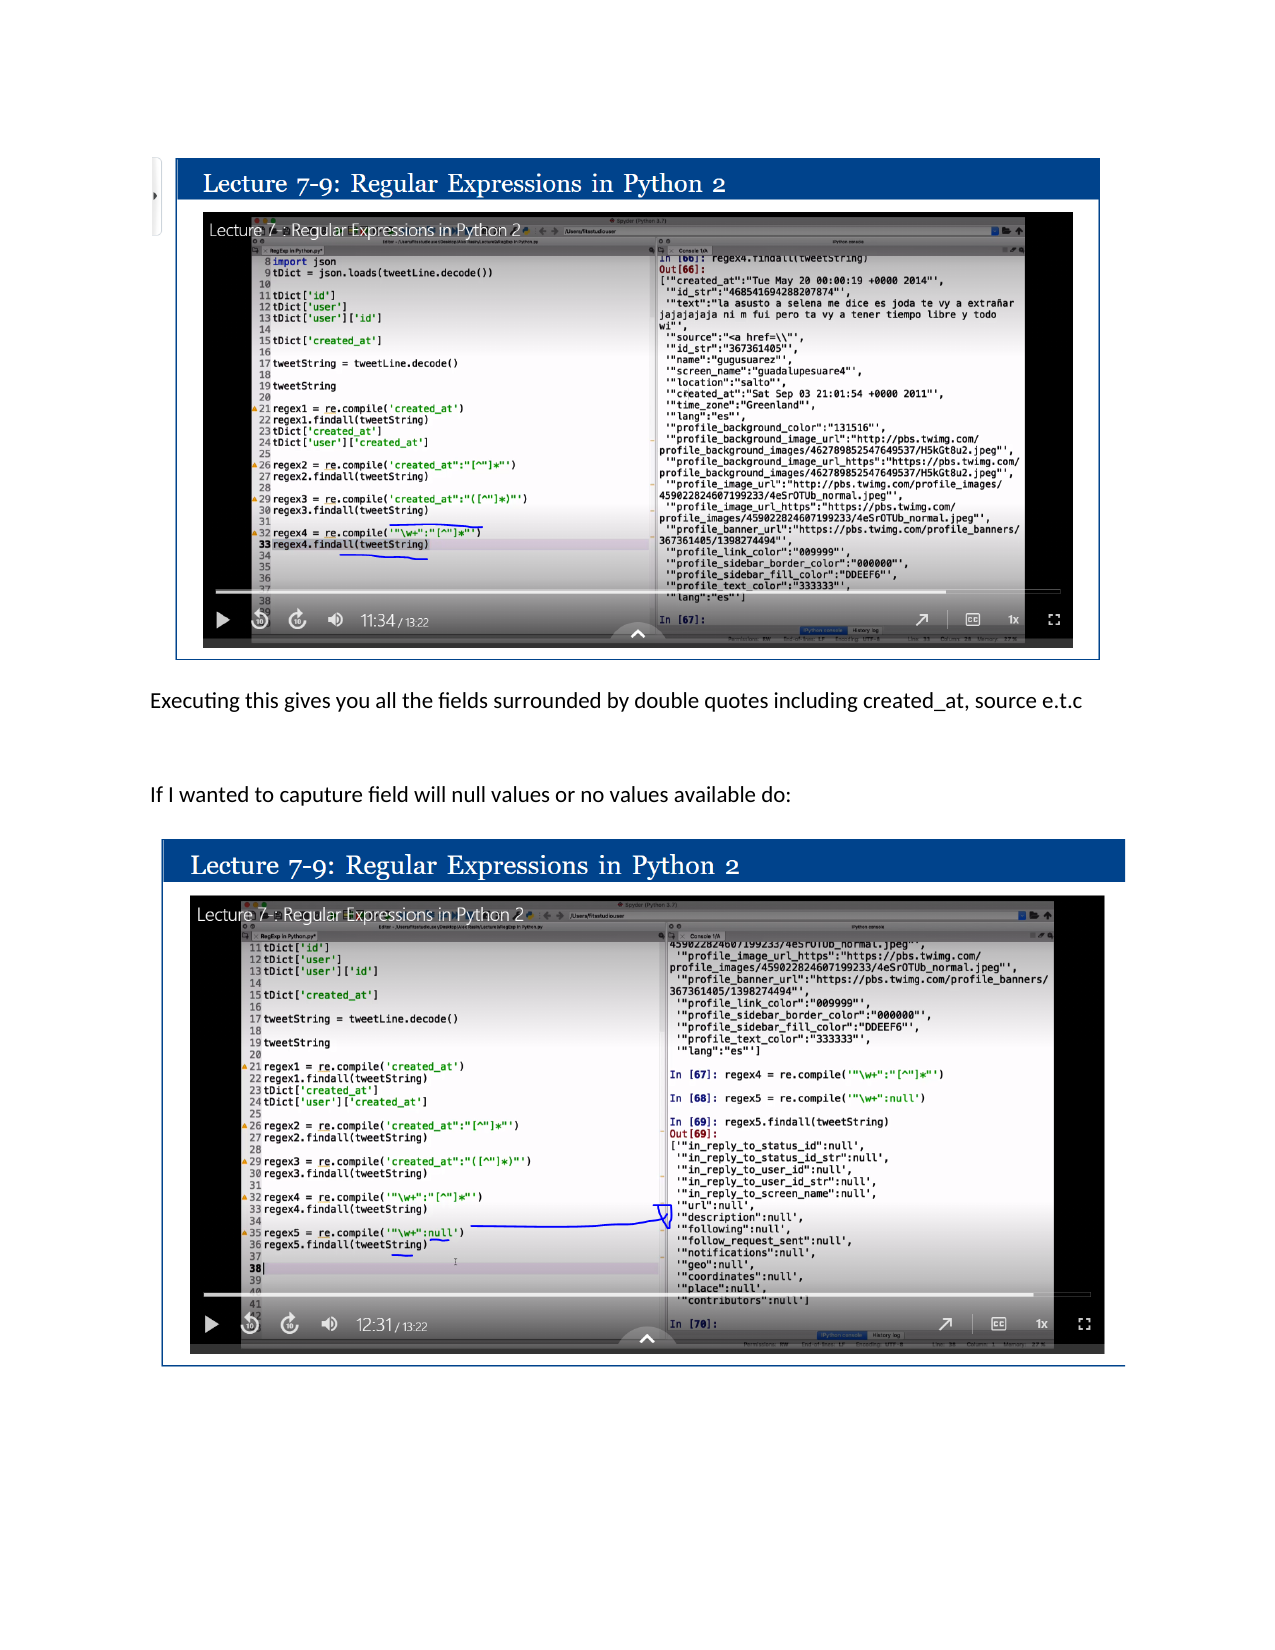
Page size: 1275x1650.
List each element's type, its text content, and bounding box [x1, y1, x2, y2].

picture [150, 827, 1125, 1368]
text Executing this gives you all the fields surrounded by double quotes including created_at, source e.t.c [150, 686, 1125, 714]
picture [150, 150, 1125, 668]
text If I wanted to caputure field will null values or no values available do: [150, 780, 1125, 808]
